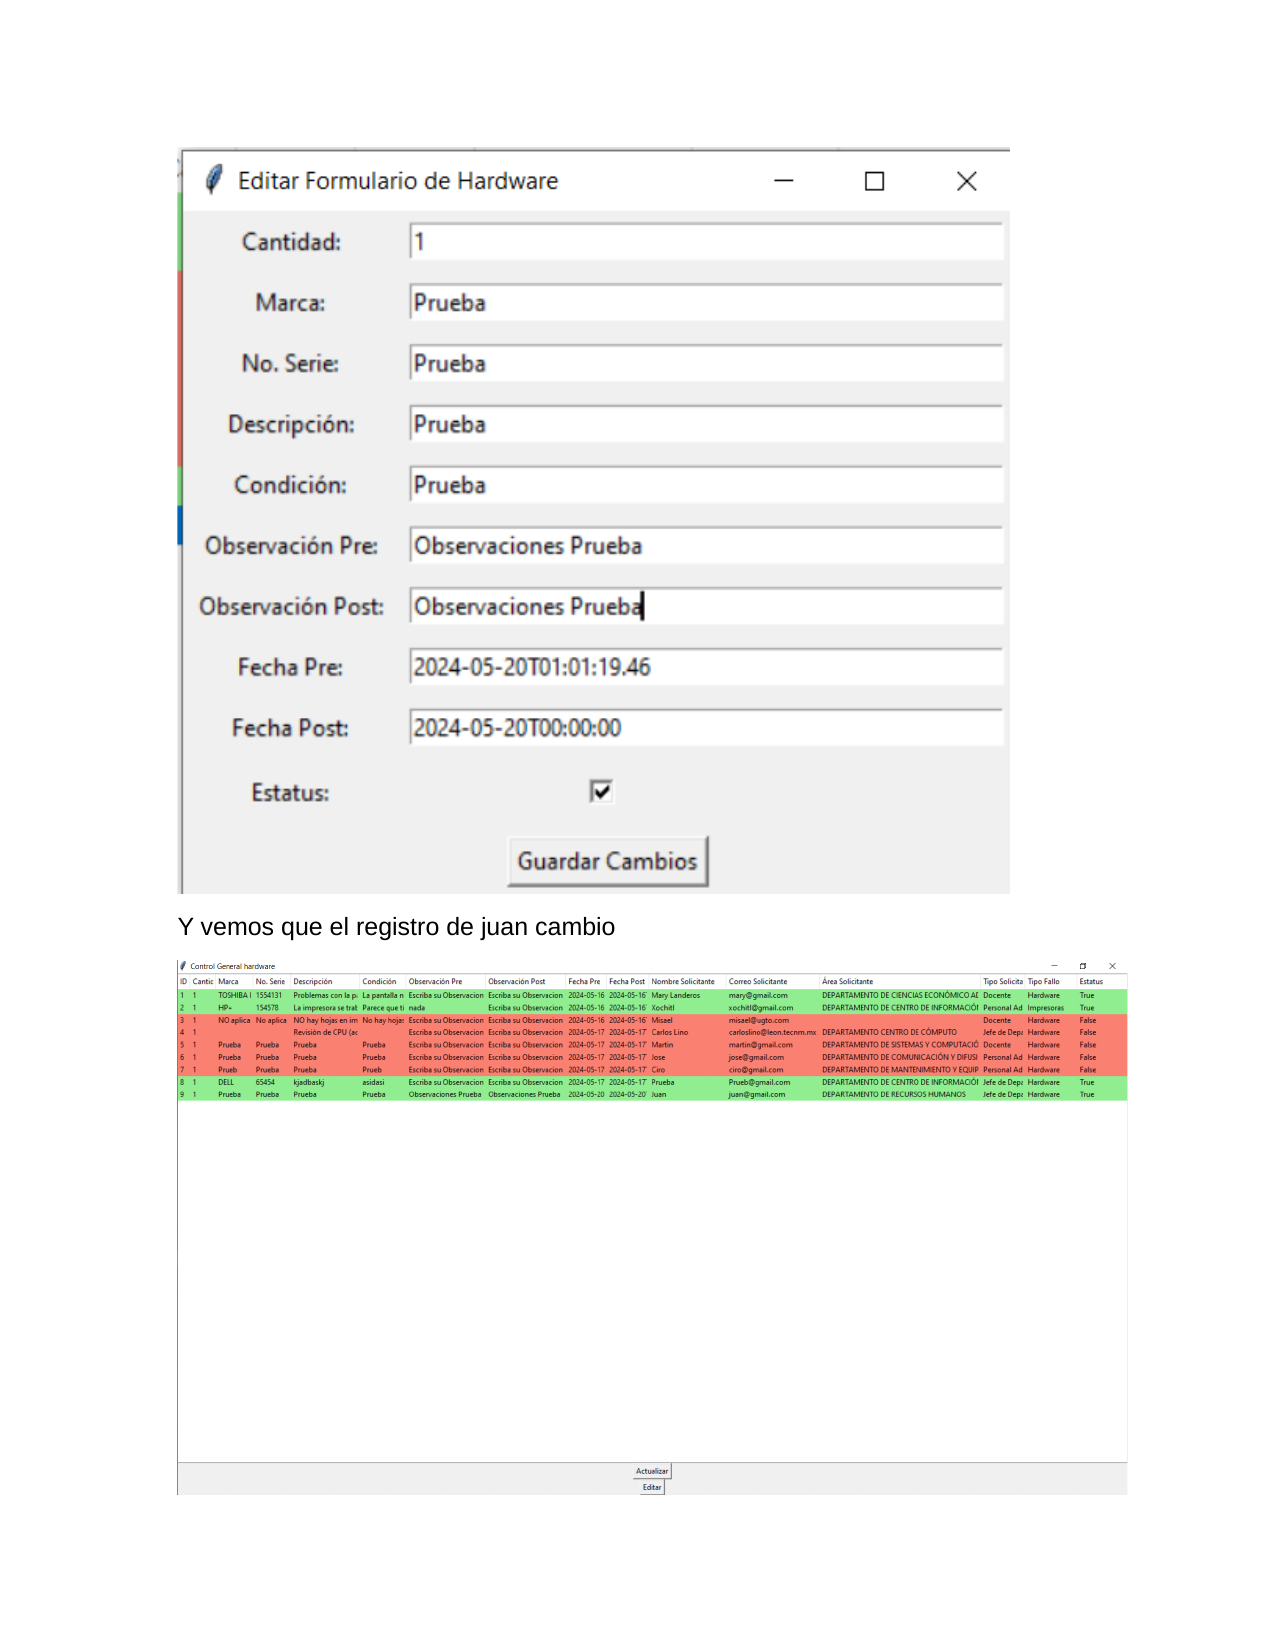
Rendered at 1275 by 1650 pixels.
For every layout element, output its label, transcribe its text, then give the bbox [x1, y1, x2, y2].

picture [177, 960, 1128, 1495]
picture [177, 147, 1010, 894]
text Y vemos que el registro de juan cambio [177, 912, 1127, 941]
